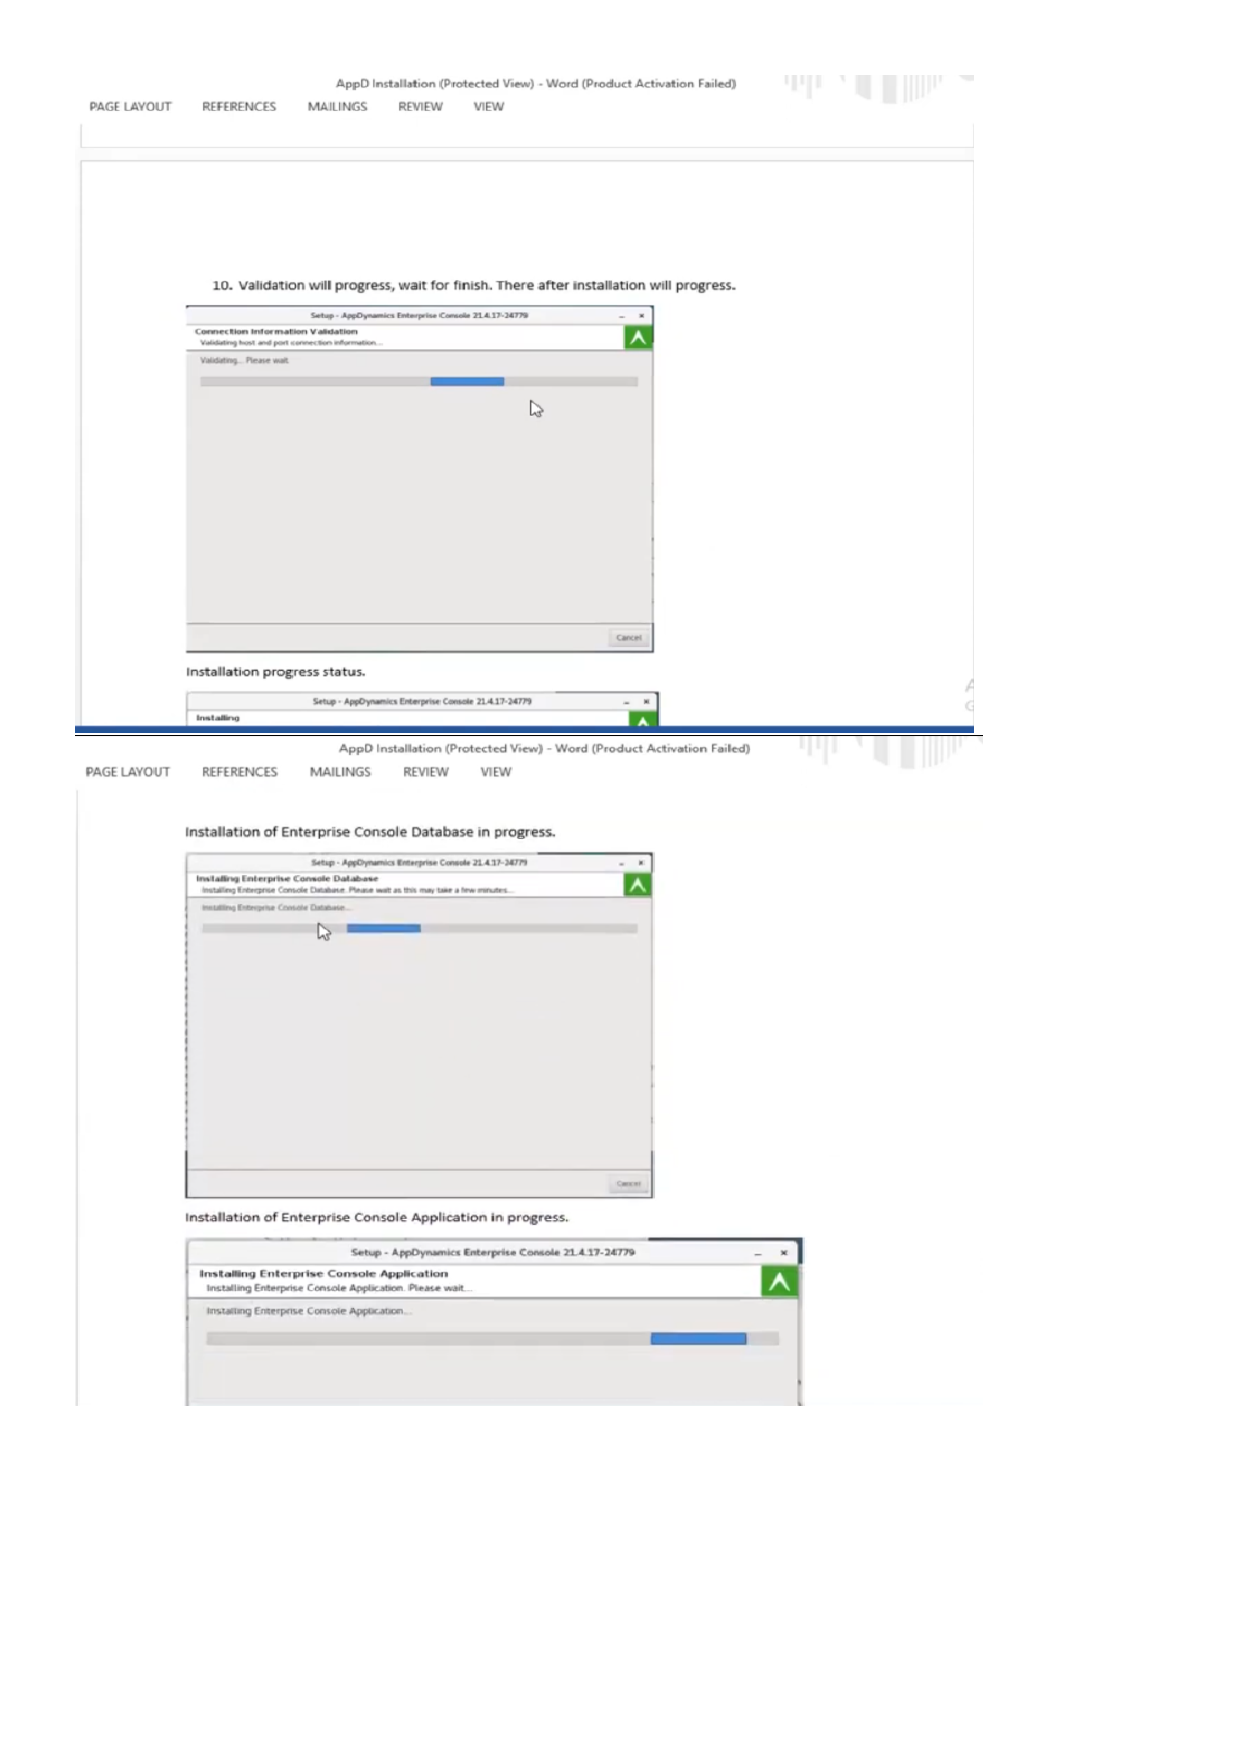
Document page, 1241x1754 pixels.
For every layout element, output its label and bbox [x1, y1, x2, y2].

picture [75, 75, 974, 733]
picture [75, 735, 983, 1406]
